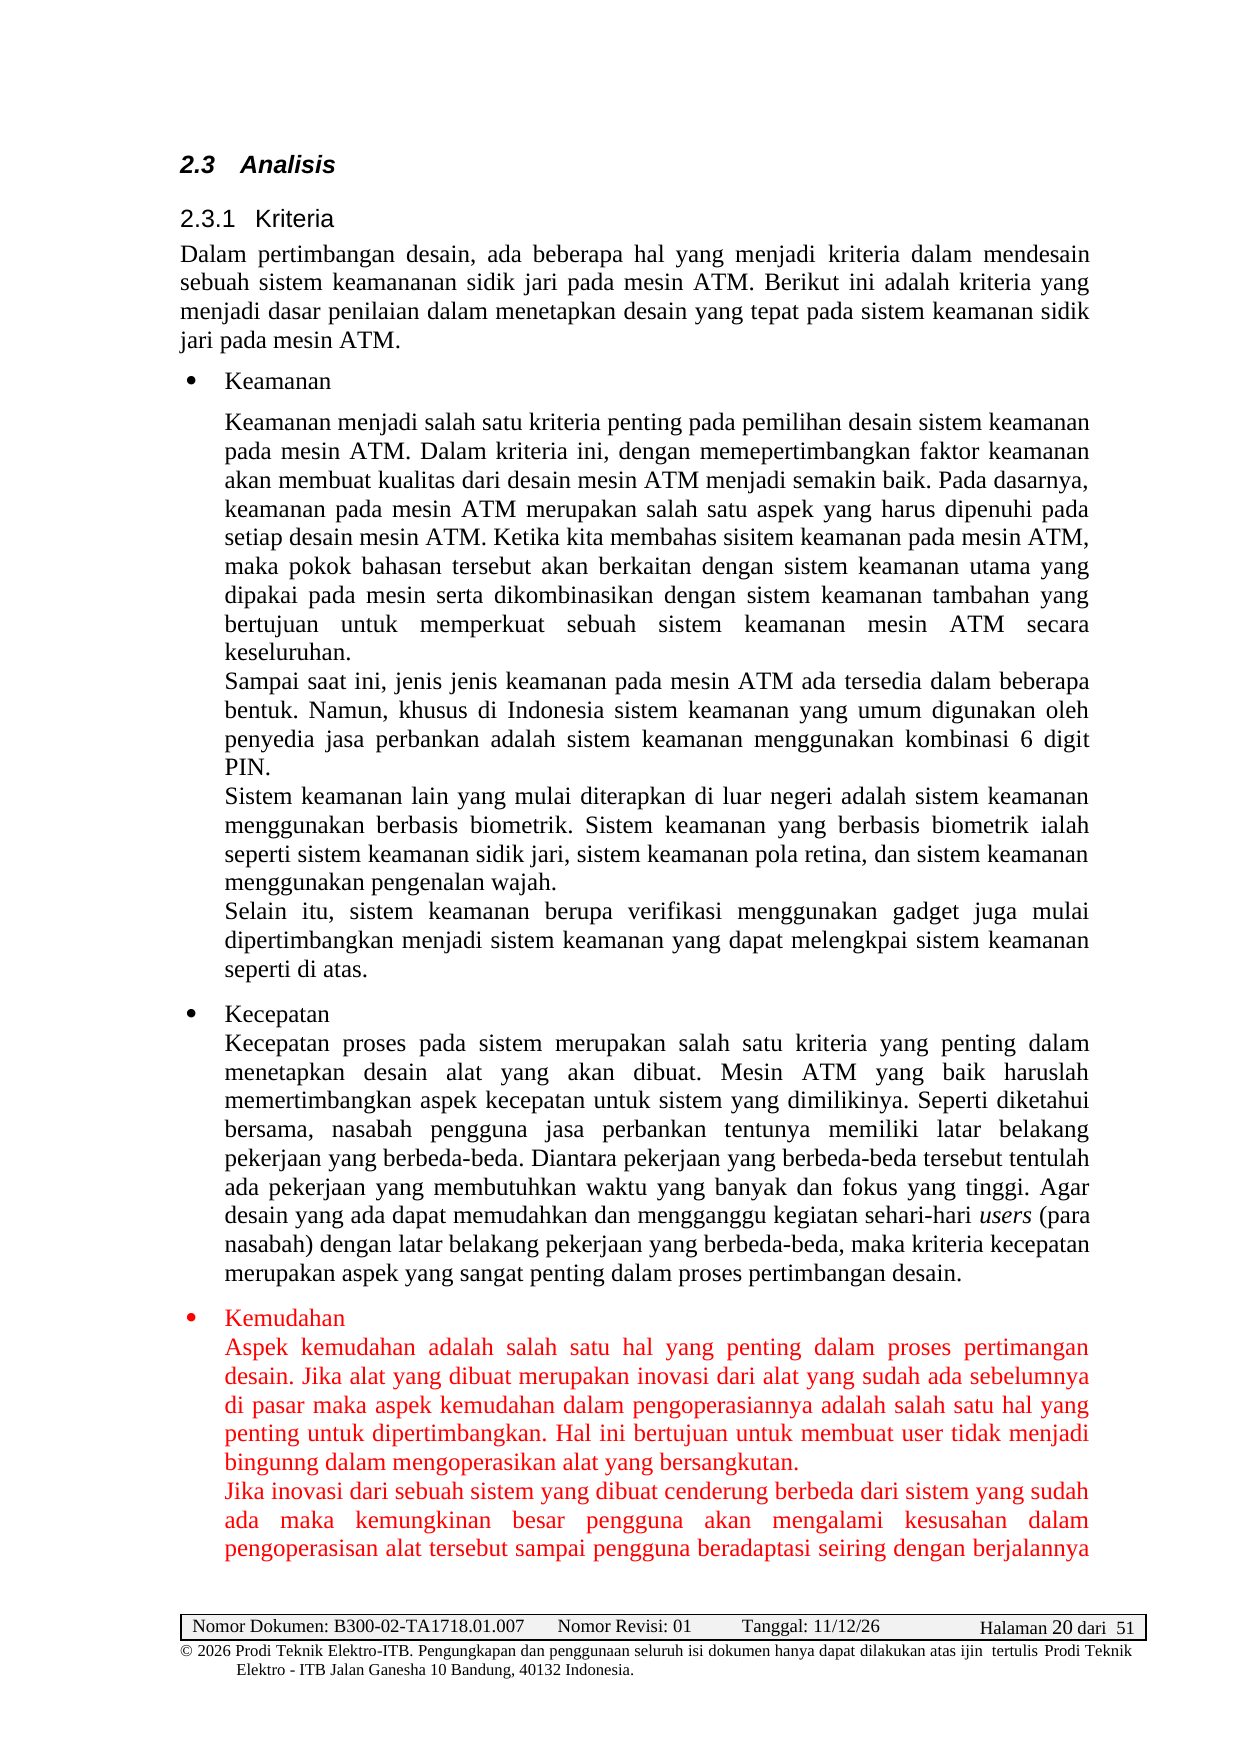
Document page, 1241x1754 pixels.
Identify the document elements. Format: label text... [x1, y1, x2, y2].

text Dalam pertimbangan desain, ada beberapa hal yang menjadi kriteria dalam mendesain sebuah sistem keamananan sidik jari pada mesin ATM. Berikut ini adalah kriteria yang menjadi dasar penilaian dalam menetapkan desain yang tepat pada sistem keamanan sidik jari pada mesin ATM. [180, 239, 1090, 354]
text Selain itu, sistem keamanan berupa verifikasi menggunakan gadget juga mulai dipertimbangkan menjadi sistem keamanan yang dapat melengkpai sistem keamanan seperti di atas. [224, 896, 1090, 982]
list Kemudahan [187, 1303, 1090, 1332]
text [224, 1476, 1090, 1562]
list Keamanan [187, 366, 1090, 395]
text Sampai saat ini, jenis jenis keamanan pada mesin ATM ada tersedia dalam beberapa bentuk. Namun, khusus di Indonesia sistem keamanan yang umum digunakan oleh penyedia jasa perbankan adalah sistem keamanan menggunakan kombinasi 6 digit PIN. [224, 666, 1090, 781]
text Sistem keamanan lain yang mulai diterapkan di luar negeri adalah sistem keamanan menggunakan berbasis biometrik. Sistem keamanan yang berbasis biometrik ialah seperti sistem keamanan sidik jari, sistem keamanan pola retina, dan sistem keamanan menggunakan pengenalan wajah. [224, 781, 1090, 896]
text Aspek kemudahan adalah salah satu hal yang penting dalam proses pertimangan desain. Jika alat yang dibuat merupakan inovasi dari alat yang sudah ada sebelumnya di pasar maka aspek kemudahan dalam pengoperasiannya adalah salah satu hal yang penting untuk dipertimbangkan. Hal ini bertujuan untuk membuat user tidak menjadi bingunng dalam mengoperasikan alat yang bersangkutan. [224, 1332, 1090, 1476]
subtitle Analisis [180, 150, 1090, 179]
list Kecepatan [187, 999, 1090, 1028]
text Kecepatan proses pada sistem merupakan salah satu kriteria yang penting dalam menetapkan desain alat yang akan dibuat. Mesin ATM yang baik haruslah memertimbangkan aspek kecepatan untuk sistem yang dimilikinya. Seperti diketahui bersama, nasabah pengguna jasa perbankan tentunya memiliki latar belakang pekerjaan yang berbeda-beda. Diantara pekerjaan yang berbeda-beda tersebut tentulah ada pekerjaan yang membutuhkan waktu yang banyak dan fokus yang tinggi. Agar desain yang ada dapat memudahkan dan mengganggu kegiatan sehari-hari users (para nasabah) dengan latar belakang pekerjaan yang berbeda-beda, maka kriteria kecepatan merupakan aspek yang sangat penting dalam proses pertimbangan desain. [224, 1028, 1090, 1287]
text Keamanan menjadi salah satu kriteria penting pada pemilihan desain sistem keamanan pada mesin ATM. Dalam kriteria ini, dengan memepertimbangkan faktor keamanan akan membuat kualitas dari desain mesin ATM menjadi semakin baik. Pada dasarnya, keamanan pada mesin ATM merupakan salah satu aspek yang harus dipenuhi pada setiap desain mesin ATM. Ketika kita membahas sisitem keamanan pada mesin ATM, maka pokok bahasan tersebut akan berkaitan dengan sistem keamanan utama yang dipakai pada mesin serta dikombinasikan dengan sistem keamanan tambahan yang bertujuan untuk memperkuat sebuah sistem keamanan mesin ATM secara keseluruhan. [224, 407, 1090, 666]
subtitle Kriteria [180, 204, 1090, 232]
